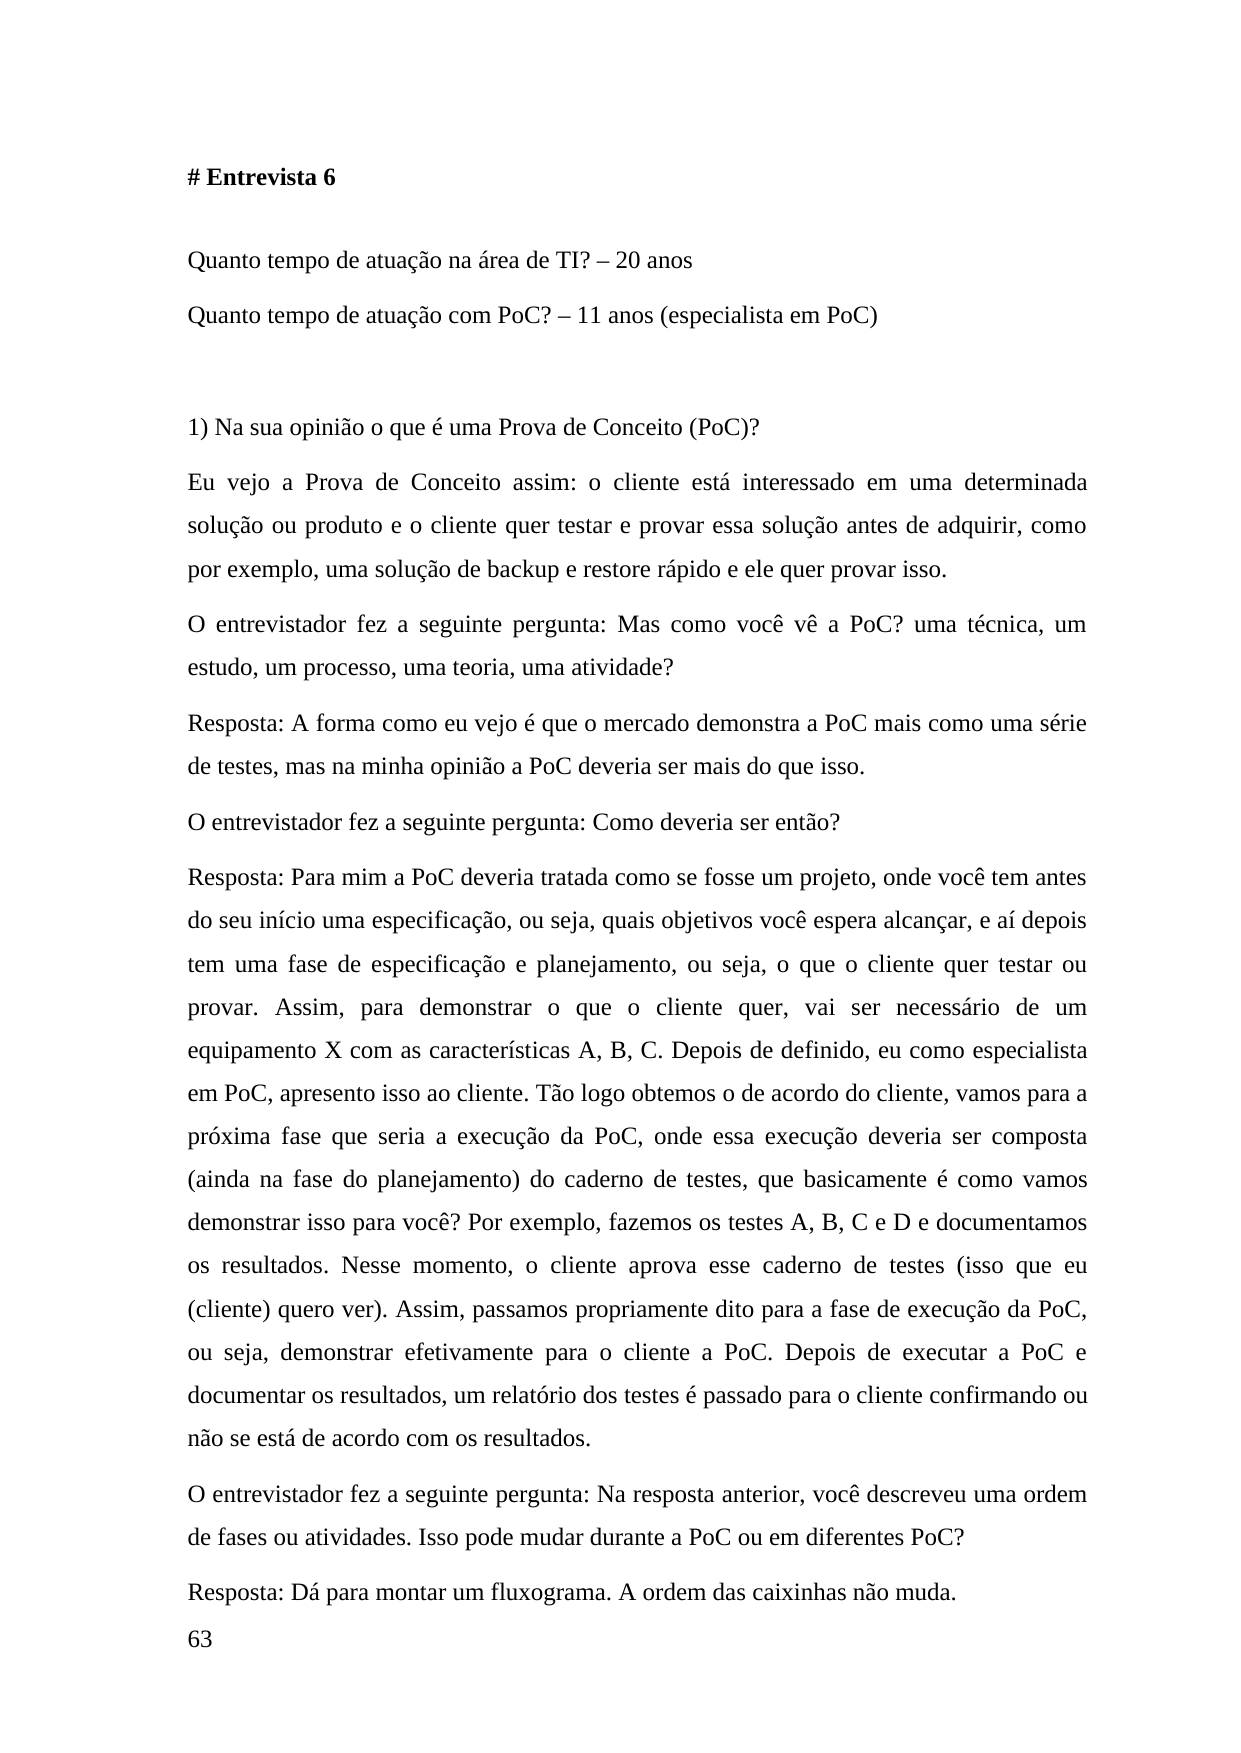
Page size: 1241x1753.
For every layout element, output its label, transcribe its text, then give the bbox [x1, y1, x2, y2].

text O entrevistador fez a seguinte pergunta: Como deveria ser então? [187, 807, 1088, 836]
text # Entrevista 6 [187, 162, 1088, 191]
text Resposta: A forma como eu vejo é que o mercado demonstra a PoC mais como uma série de testes, mas na minha opinião a PoC deveria ser mais do que isso. [187, 708, 1088, 780]
text Resposta: Dá para montar um fluxograma. A ordem das caixinhas não muda. [187, 1577, 1088, 1606]
text O entrevistador fez a seguinte pergunta: Mas como você vê a PoC? uma técnica, um estudo, um processo, uma teoria, uma atividade? [187, 609, 1088, 681]
text Eu vejo a Prova de Conceito assim: o cliente está interessado em uma determinada solução ou produto e o cliente quer testar e provar essa solução antes de adquirir, como por exemplo, uma solução de backup e restore rápido e ele quer provar isso. [187, 467, 1088, 582]
text Quanto tempo de atuação na área de TI? – 20 anos [187, 245, 1088, 274]
text 1) Na sua opinião o que é uma Prova de Conceito (PoC)? [187, 412, 1088, 441]
text Quanto tempo de atuação com PoC? – 11 anos (especialista em PoC) [187, 301, 1088, 329]
text O entrevistador fez a seguinte pergunta: Na resposta anterior, você descreveu uma ordem de fases ou atividades. Isso pode mudar durante a PoC ou em diferentes PoC? [187, 1479, 1088, 1551]
text Resposta: Para mim a PoC deveria tratada como se fosse um projeto, onde você tem antes do seu início uma especificação, ou seja, quais objetivos você espera alcançar, e aí depois tem uma fase de especificação e planejamento, ou seja, o que o cliente quer testar ou provar. Assim, para demonstrar o que o cliente quer, vai ser necessário de um equipamento X com as características A, B, C. Depois de definido, eu como especialista em PoC, apresento isso ao cliente. Tão logo obtemos o de acordo do cliente, vamos para a próxima fase que seria a execução da PoC, onde essa execução deveria ser composta (ainda na fase do planejamento) do caderno de testes, que basicamente é como vamos demonstrar isso para você? Por exemplo, fazemos os testes A, B, C e D e documentamos os resultados. Nesse momento, o cliente aprova esse caderno de testes (isso que eu (cliente) quero ver). Assim, passamos propriamente dito para a fase de execução da PoC, ou seja, demonstrar efetivamente para o cliente a PoC. Depois de executar a PoC e documentar os resultados, um relatório dos testes é passado para o cliente confirmando ou não se está de acordo com os resultados. [187, 862, 1088, 1452]
